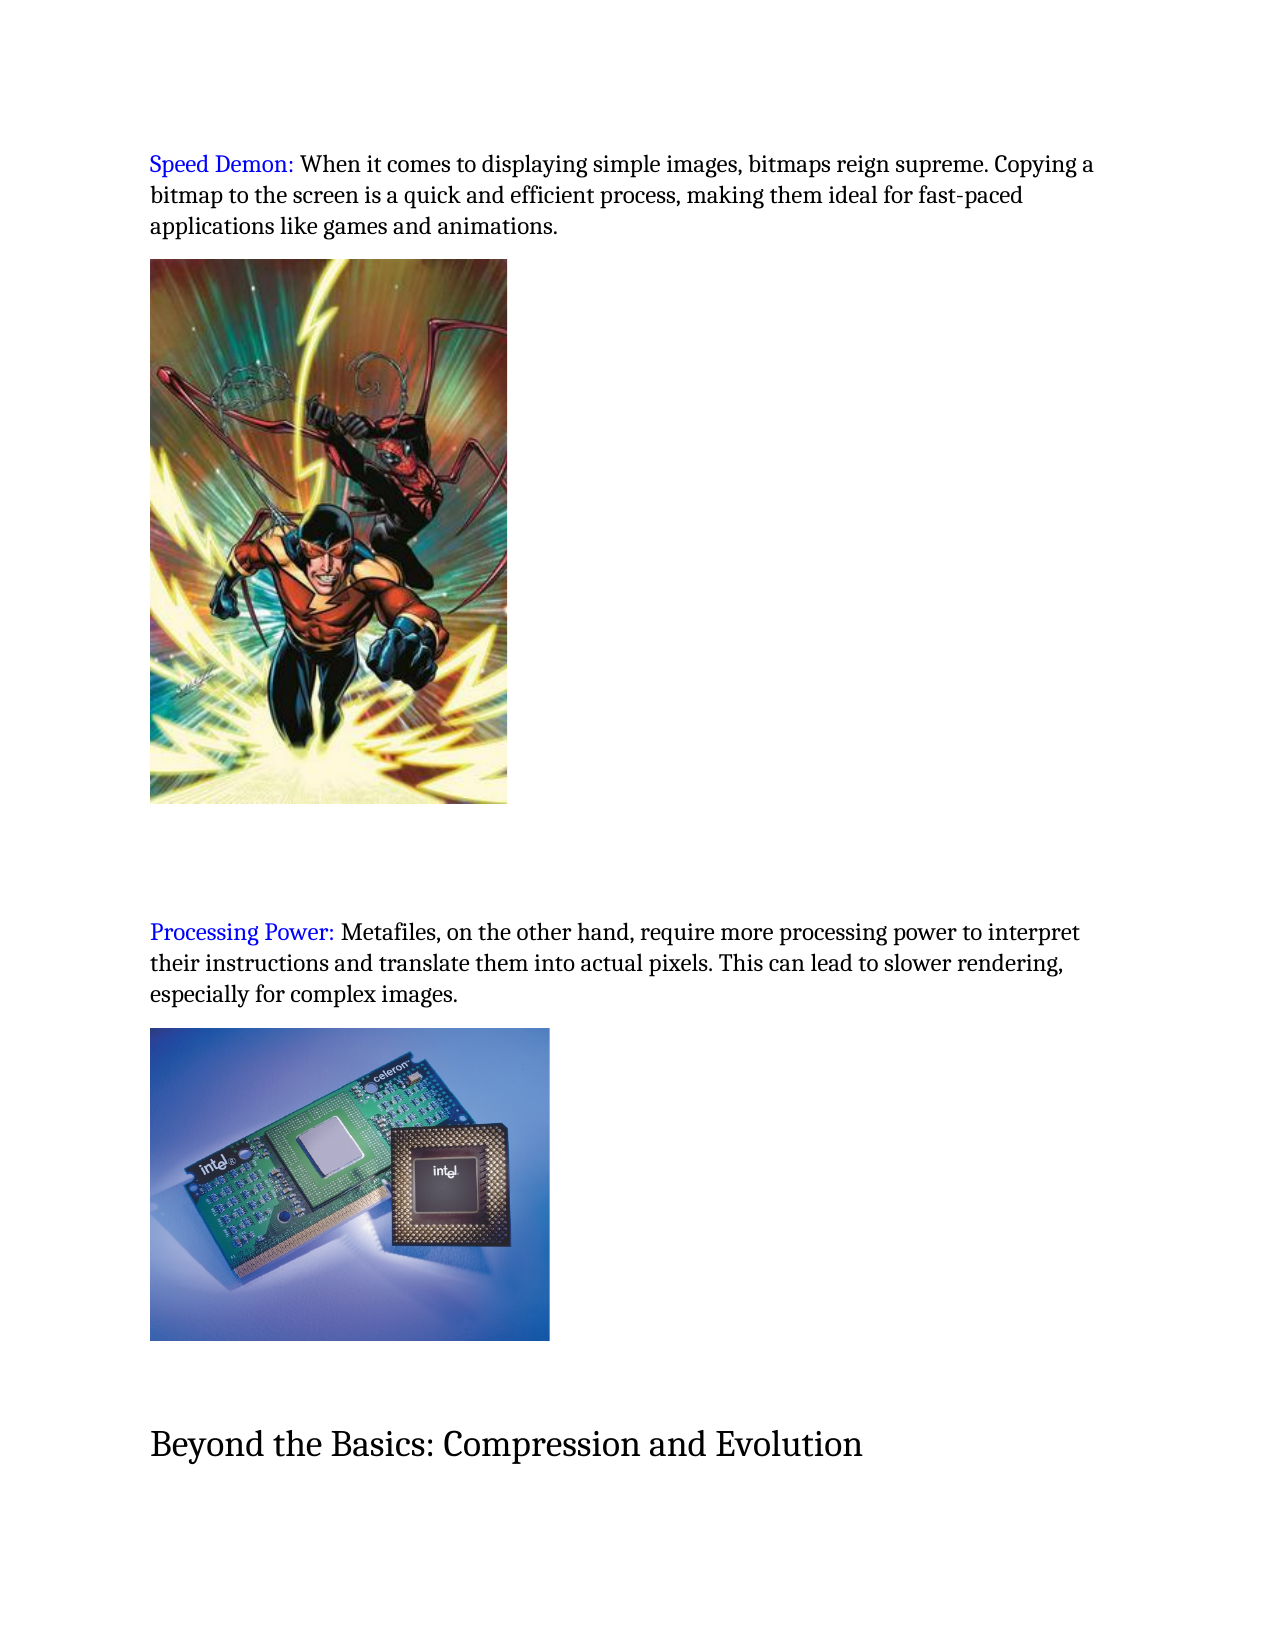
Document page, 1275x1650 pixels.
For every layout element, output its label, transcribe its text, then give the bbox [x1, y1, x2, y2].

picture [150, 259, 508, 804]
text Speed Demon: When it comes to displaying simple images, bitmaps reign supreme. Copying a bitmap to the screen is a quick and efficient process, making them ideal for fast-paced applications like games and animations. [150, 150, 1125, 241]
text Beyond the Basics: Compression and Evolution [150, 1423, 1125, 1466]
picture [150, 1028, 550, 1341]
text Processing Power: Metafiles, on the other hand, require more processing power to interpret their instructions and translate them into actual pixels. This can lead to slower rendering, especially for complex images. [150, 918, 1125, 1009]
